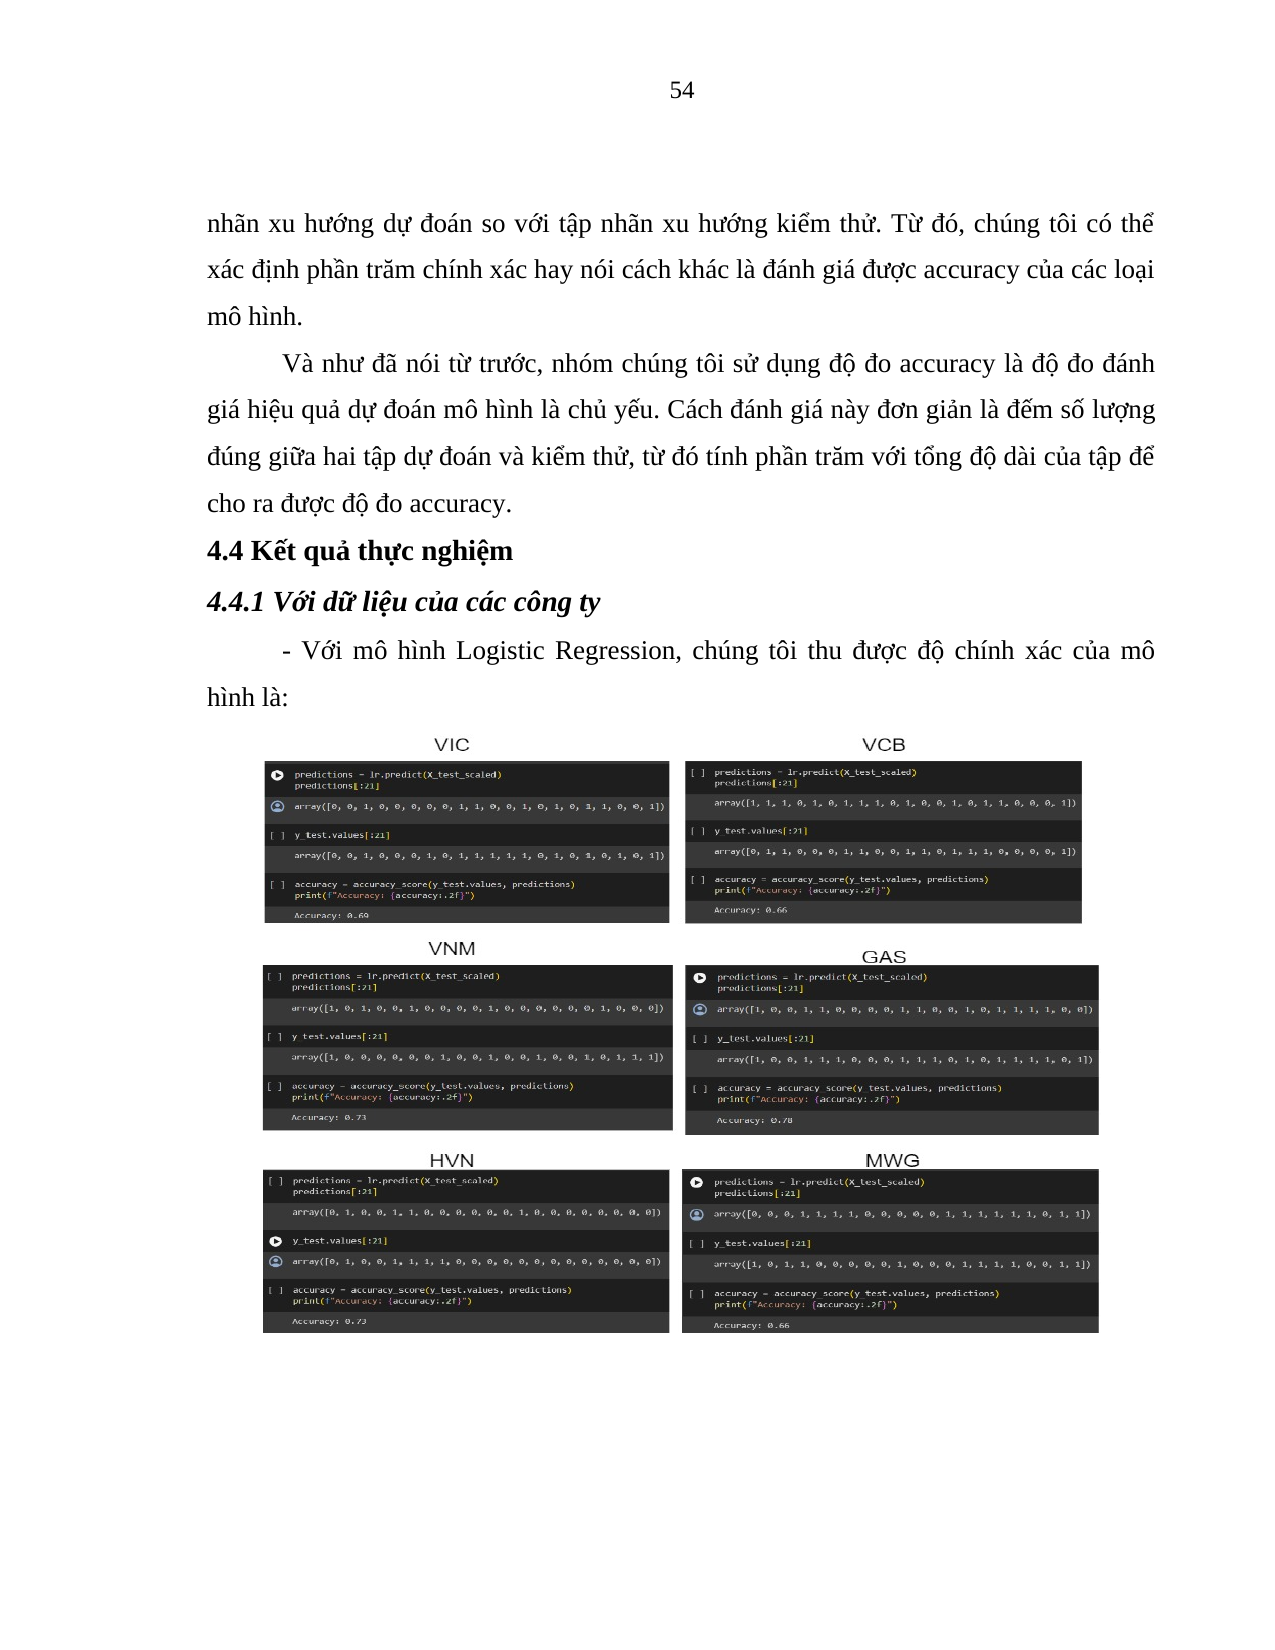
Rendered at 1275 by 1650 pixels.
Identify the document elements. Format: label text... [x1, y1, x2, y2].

text Và như đã nói từ trước, nhóm chúng tôi sử dụng độ đo accuracy là độ đo đánh giá hiệu quả dự đoán mô hình là chủ yếu. Cách đánh giá này đơn giản là đếm số lượng đúng giữa hai tập dự đoán và kiểm thử, từ đó tính phần trăm với tổng độ dài của tập để cho ra được độ đo accuracy. [207, 347, 1157, 518]
text - Với mô hình Logistic Regression, chúng tôi thu được độ chính xác của mô hình là: [207, 634, 1157, 712]
text 4.4.1 Với dữ liệu của các công ty [207, 584, 1157, 617]
picture [262, 727, 1101, 1333]
text 4.4 Kết quả thực nghiệm [207, 533, 1157, 567]
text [207, 207, 1157, 331]
